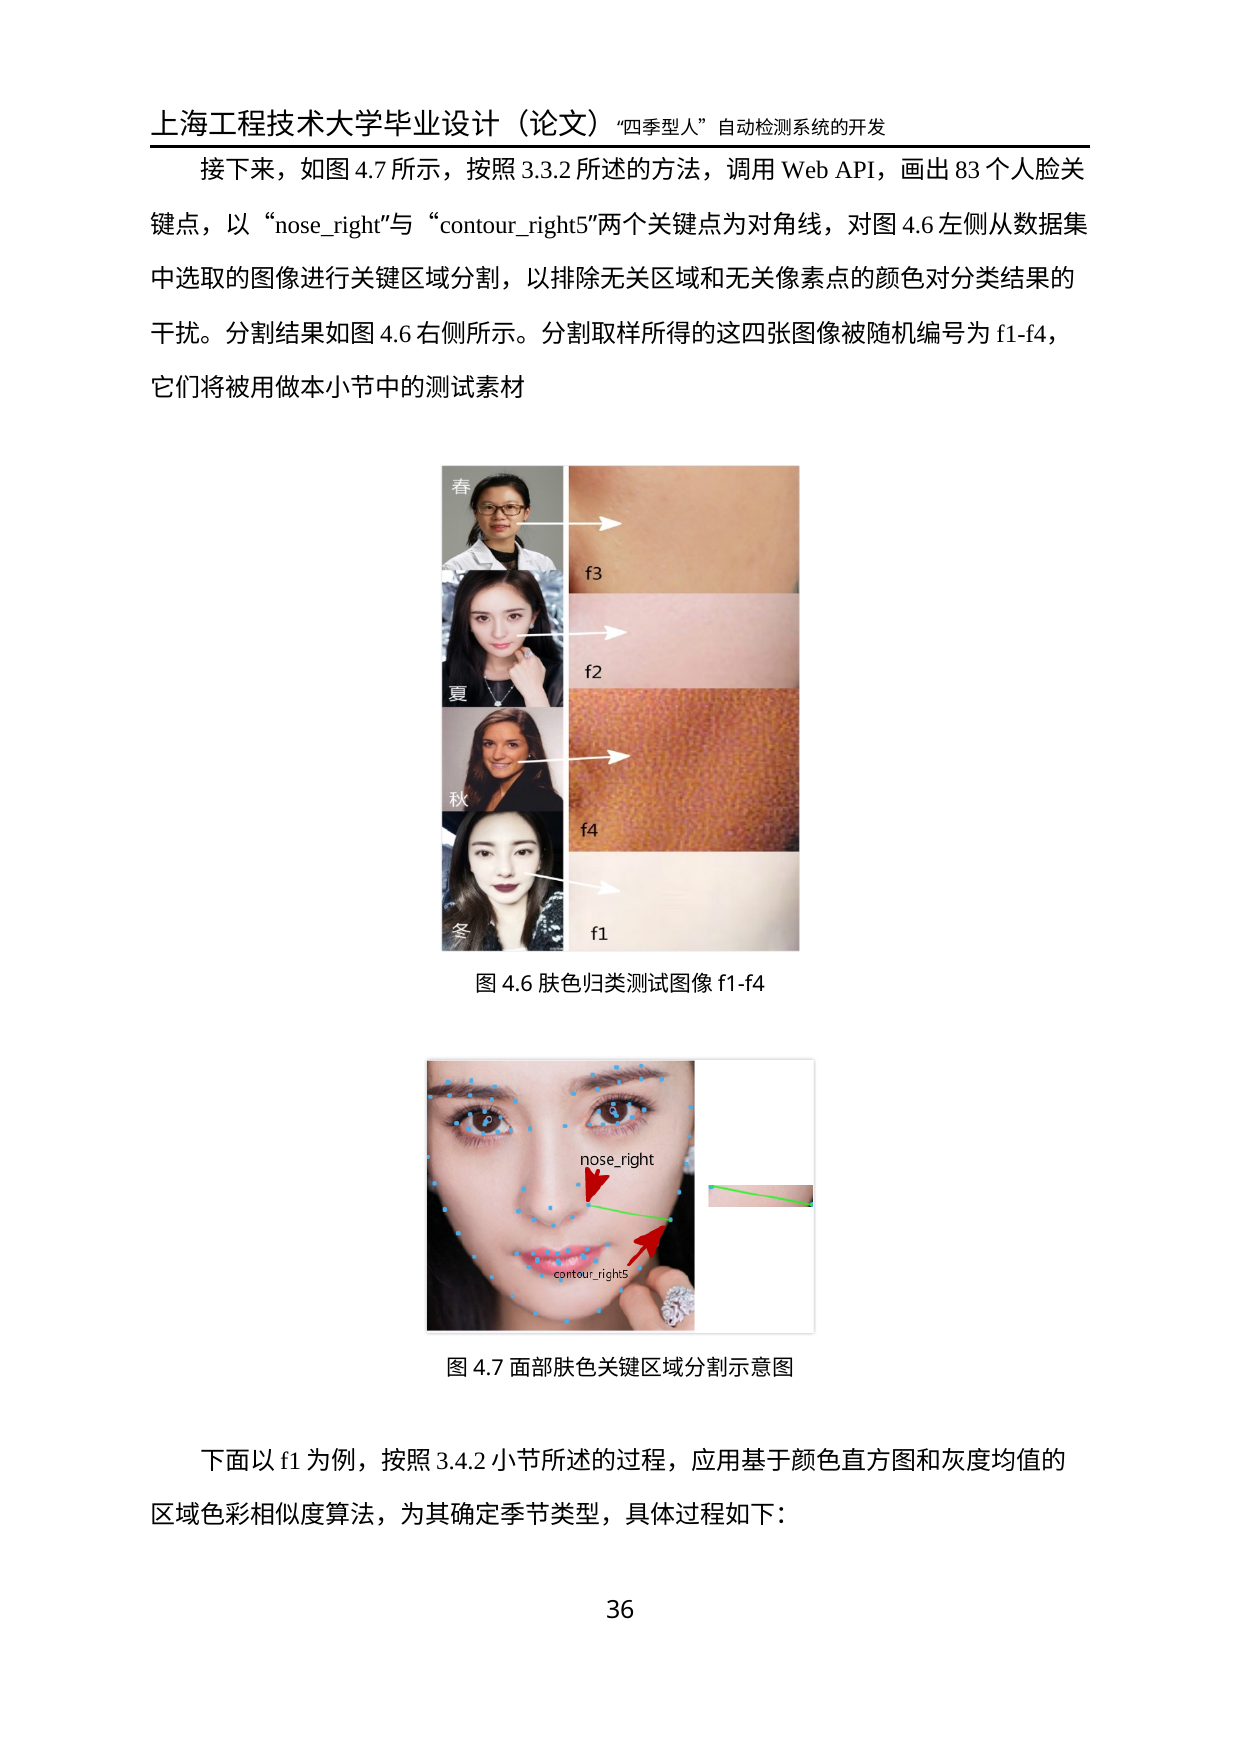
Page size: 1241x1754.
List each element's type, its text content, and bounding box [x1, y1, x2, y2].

text 图4.7 面部肤色关键区域分割示意图 [150, 1350, 1090, 1382]
text 下面以f1为例，按照3.4.2小节所述的过程，应用基于颜色直方图和灰度均值的区域色彩相似度算法，为其确定季节类型，具体过程如下： [150, 1441, 1090, 1531]
text 接下来，如图4.7所示，按照3.3.2所述的方法，调用Web API，画出83个人脸关键点，以“nose_right”与“contour_right5”两个关键点为对角线，对图4.6左侧从数据集中选取的图像进行关键区域分割，以排除无关区域和无关像素点的颜色对分类结果的干扰。分割结果如图4.6右侧所示。分割取样所得的这四张图像被随机编号为f1-f4，它们将被用做本小节中的测试素材 [150, 150, 1090, 404]
picture [440, 465, 801, 952]
text 图4.6 肤色归类测试图像f1-f4 [150, 966, 1090, 997]
picture [423, 1056, 817, 1336]
